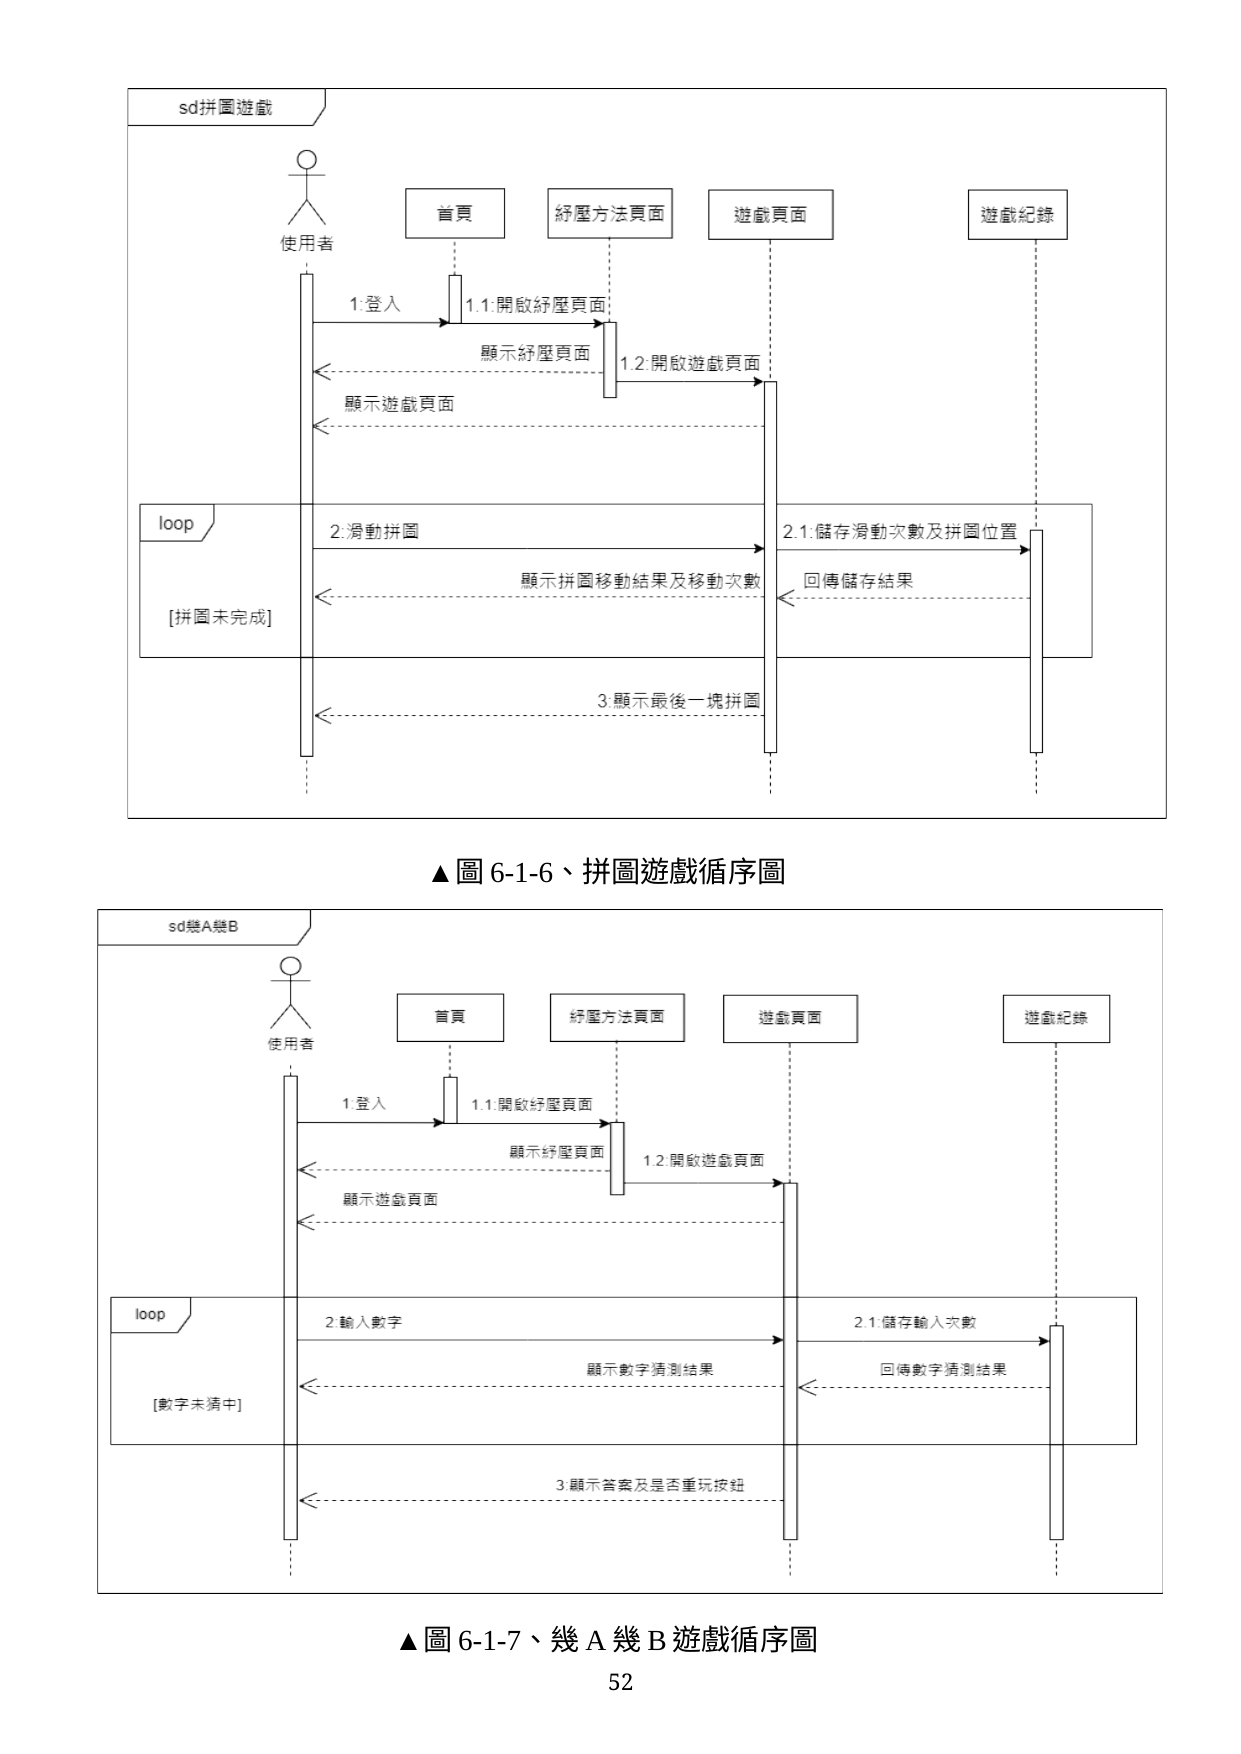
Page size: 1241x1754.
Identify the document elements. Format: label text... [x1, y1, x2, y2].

picture [127, 88, 1167, 819]
picture [97, 909, 1163, 1594]
text ▲圖6-1-6、拼圖遊戲循序圖 [117, 848, 1095, 891]
text ▲圖6-1-7、幾A幾B遊戲循序圖 [117, 1594, 1095, 1659]
